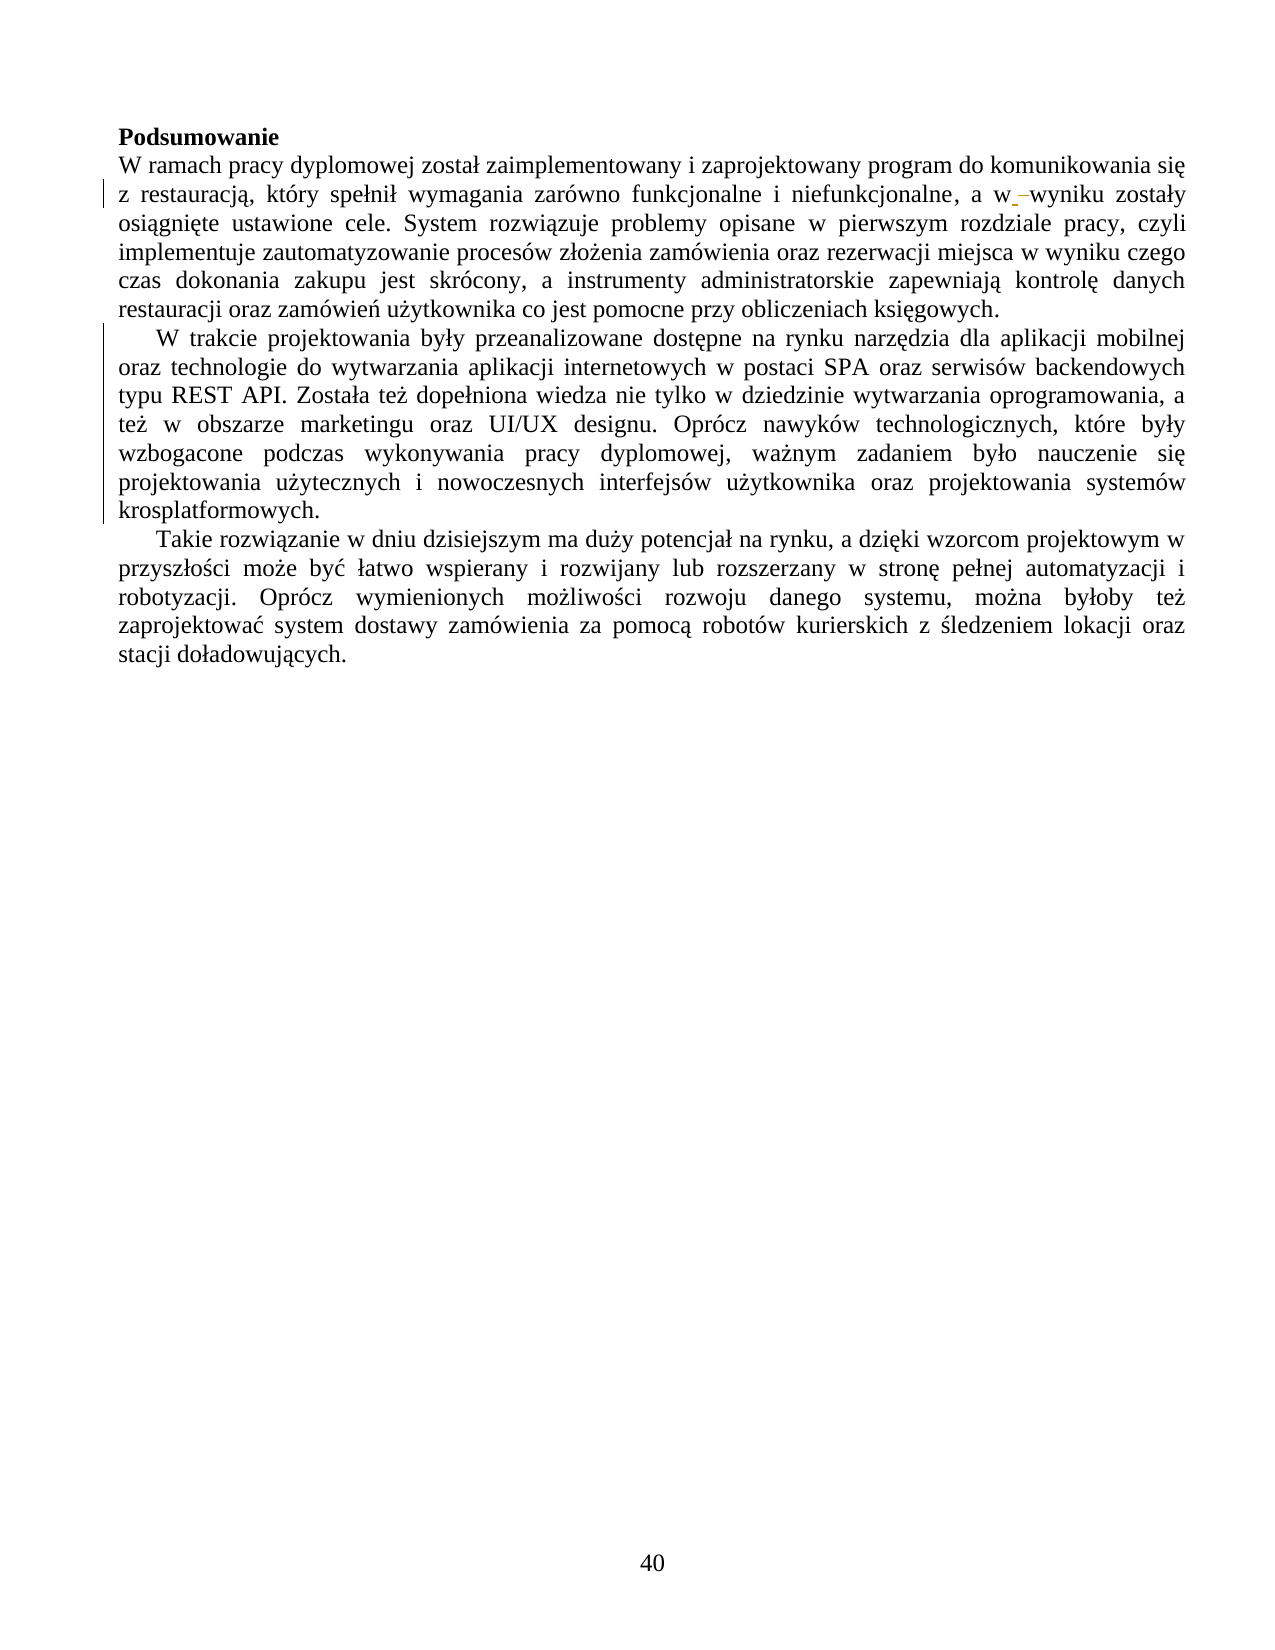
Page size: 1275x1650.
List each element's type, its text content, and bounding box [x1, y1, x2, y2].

text W trakcie projektowania były przeanalizowane dostępne na rynku narzędzia dla aplikacji mobilnej oraz technologie do wytwarzania aplikacji internetowych w postaci SPA oraz serwisów backendowych typu REST API. Została też dopełniona wiedza nie tylko w dziedzinie wytwarzania oprogramowania, a też w obszarze marketingu oraz UI/UX designu. Oprócz nawyków technologicznych, które były wzbogacone podczas wykonywania pracy dyplomowej, ważnym zadaniem było nauczenie się projektowania użytecznych i nowoczesnych interfejsów użytkownika oraz projektowania systemów krosplatformowych. [118, 323, 1186, 524]
subtitle Podsumowanie [118, 122, 1186, 150]
text W ramach pracy dyplomowej został zaimplementowany i zaprojektowany program do komunikowania się z restauracją, który spełnił wymagania zarówno funkcjonalne i niefunkcjonalne, a wwyniku zostały osiągnięte ustawione cele. System rozwiązuje problemy opisane w pierwszym rozdziale pracy, czyli implementuje zautomatyzowanie procesów złożenia zamówienia oraz rezerwacji miejsca w wyniku czego czas dokonania zakupu jest skrócony, a instrumenty administratorskie zapewniają kontrolę danych restauracji oraz zamówień użytkownika co jest pomocne przy obliczeniach księgowych. [118, 150, 1186, 323]
text Takie rozwiązanie w dniu dzisiejszym ma duży potencjał na rynku, a dzięki wzorcom projektowym w przyszłości może być łatwo wspierany i rozwijany lub rozszerzany w stronę pełnej automatyzacji i robotyzacji. Oprócz wymienionych możliwości rozwoju danego systemu, można byłoby też zaprojektować system dostawy zamówienia za pomocą robotów kurierskich z śledzeniem lokacji oraz stacji doładowujących. [118, 524, 1186, 668]
